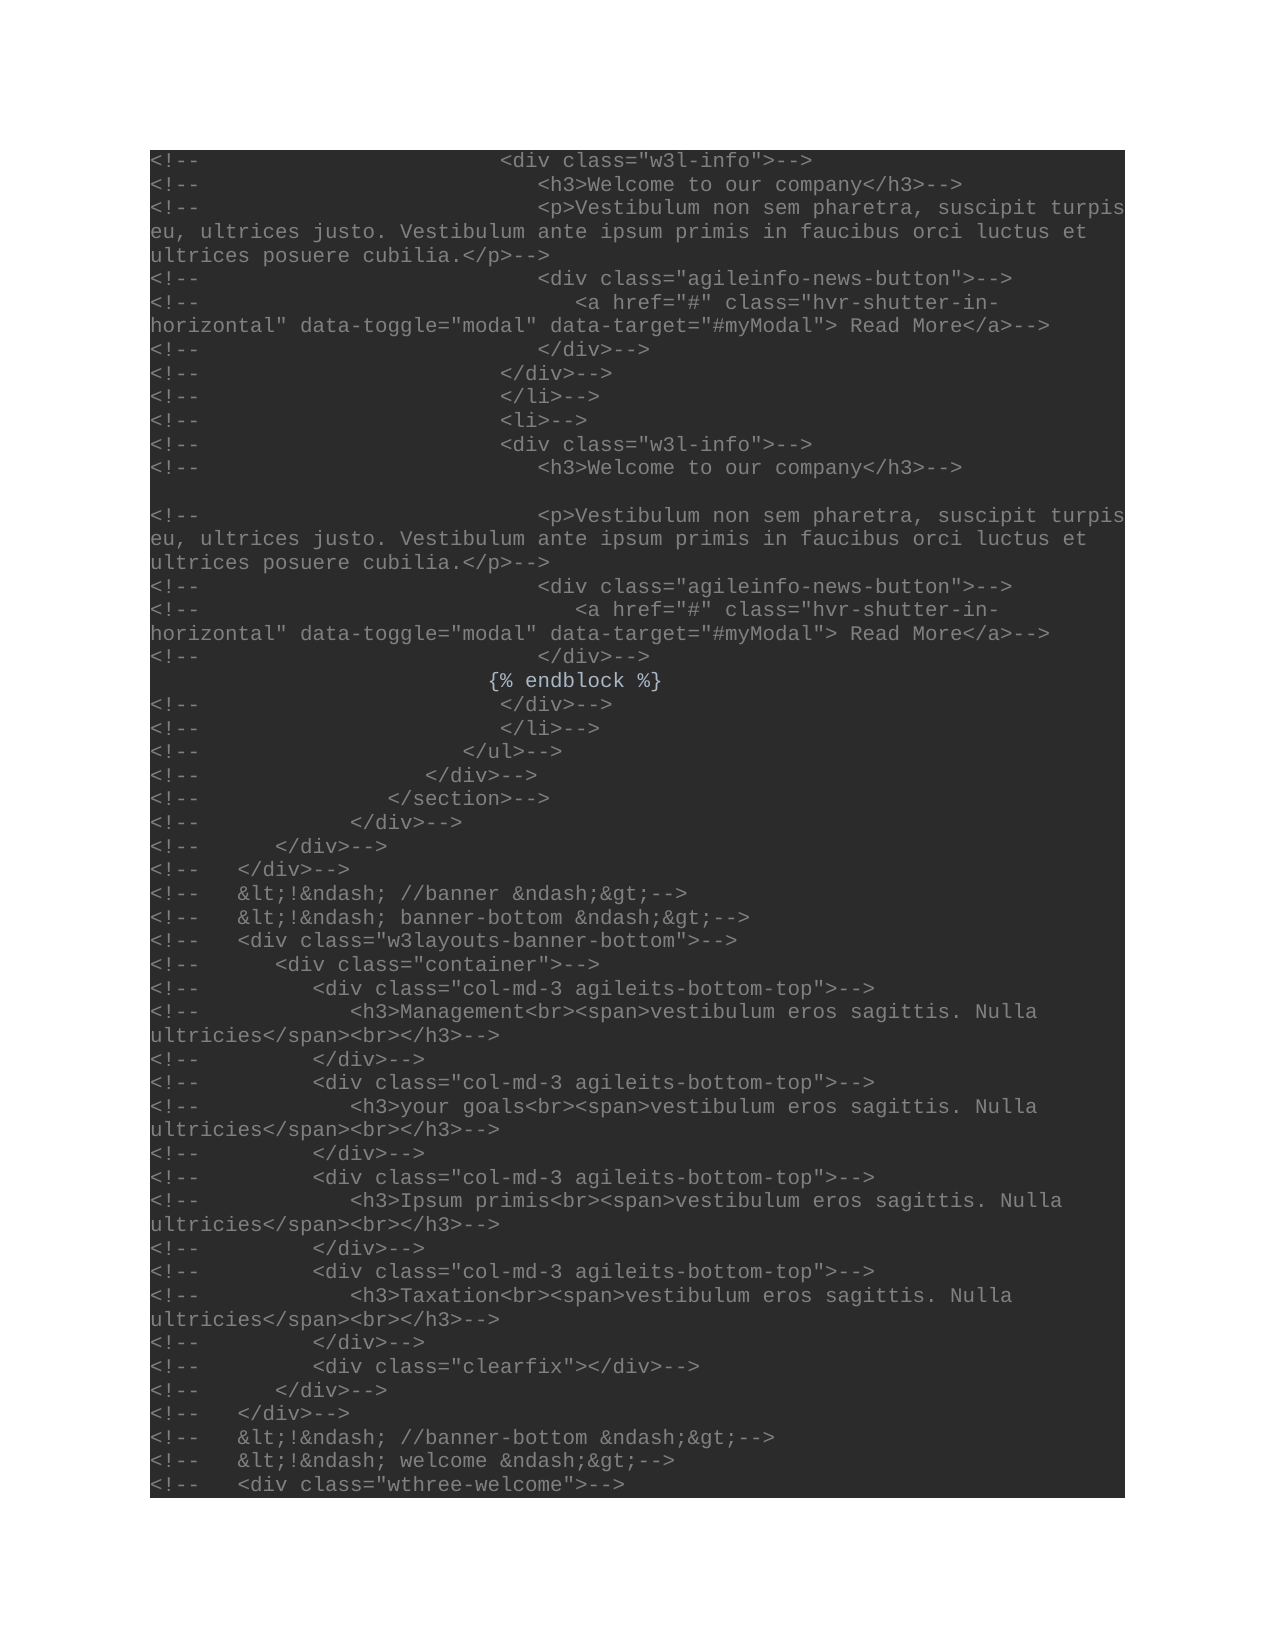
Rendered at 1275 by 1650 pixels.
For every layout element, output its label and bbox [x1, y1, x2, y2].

text [150, 150, 1125, 1498]
